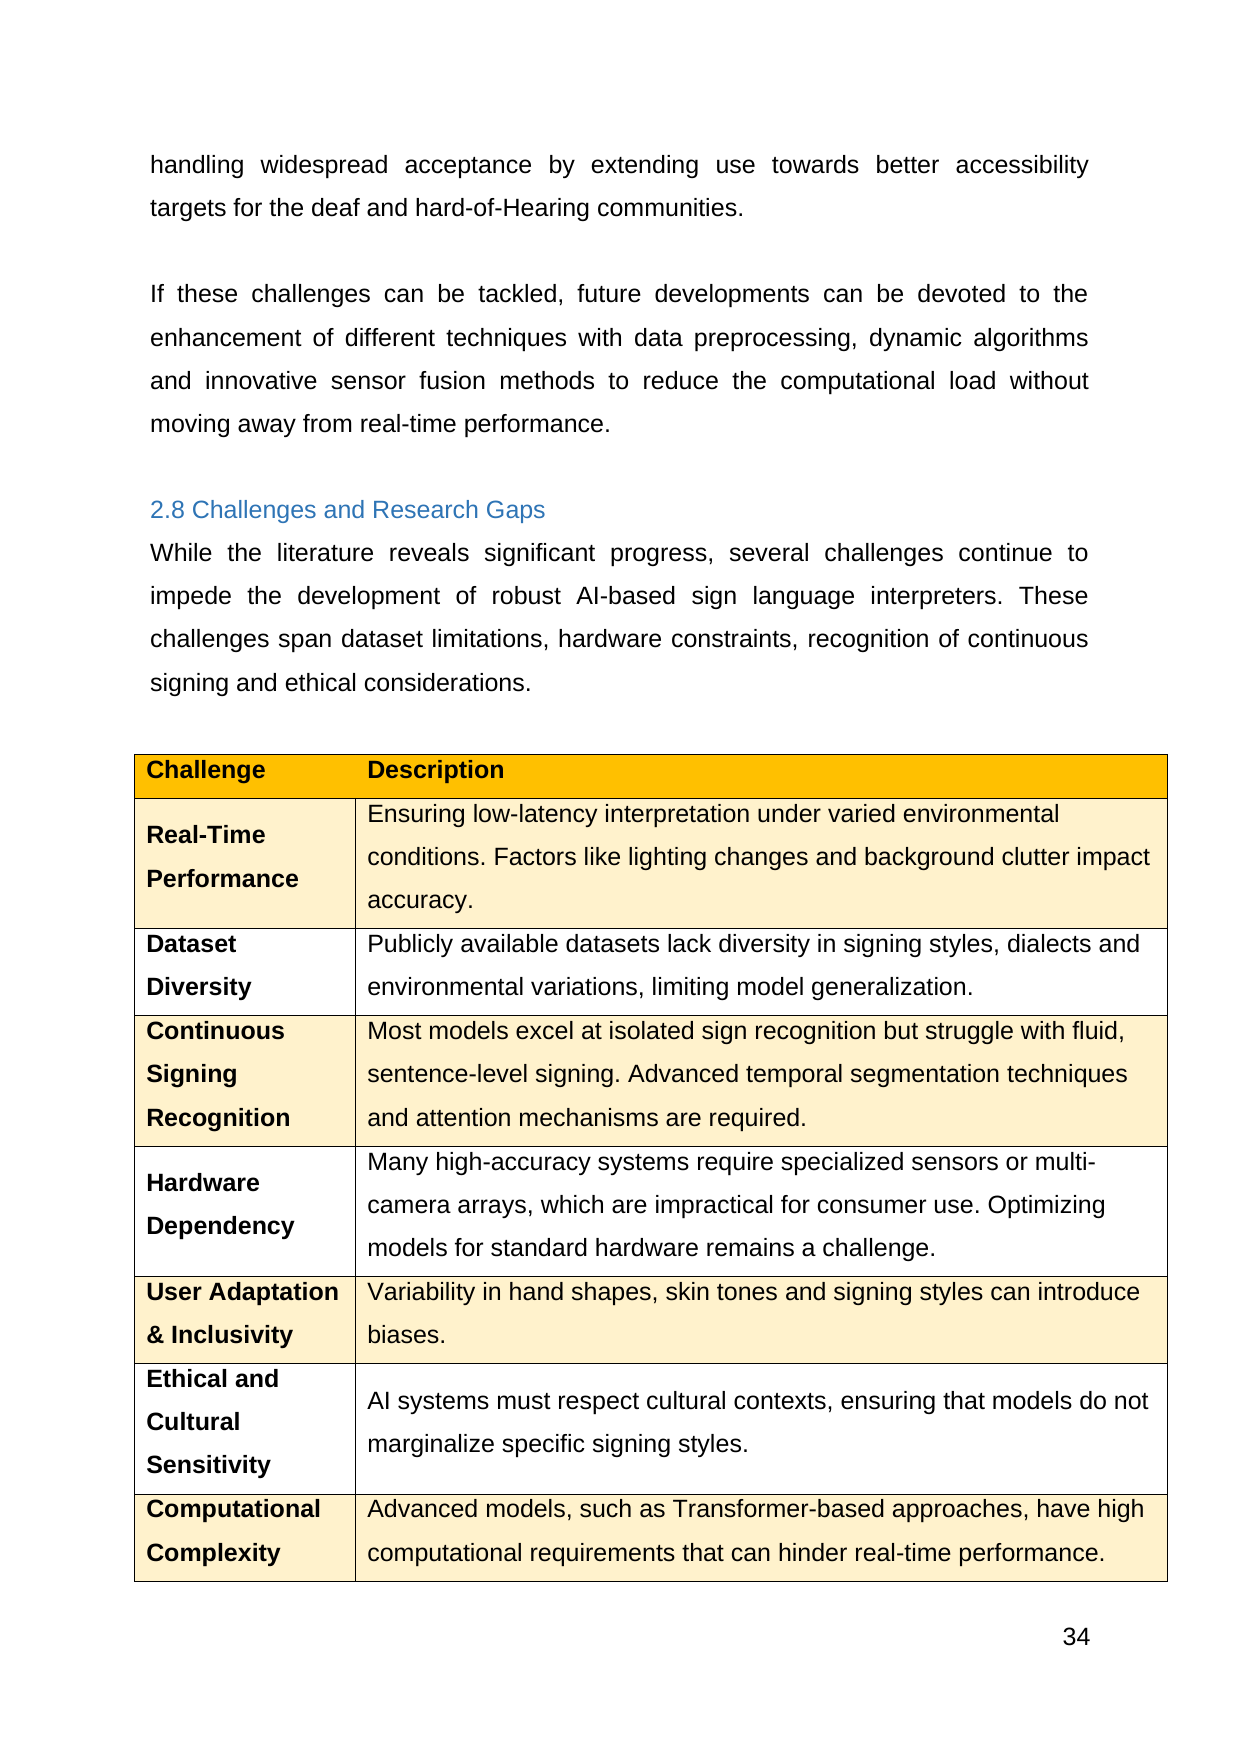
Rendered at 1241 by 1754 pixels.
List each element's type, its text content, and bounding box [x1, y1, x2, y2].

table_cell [356, 1495, 1167, 1581]
table_header Challenge [135, 755, 355, 798]
table_cell Continuous Signing Recognition [135, 1016, 355, 1146]
table_cell User Adaptation & Inclusivity [135, 1277, 355, 1363]
subtitle 2.8 Challenges and Research Gaps [150, 495, 1090, 524]
table_cell Publicly available datasets lack diversity in signing styles, dialects and environmental variations, limiting model generalization. [356, 929, 1167, 1015]
table_header Description [356, 755, 1167, 798]
table_cell Ethical and Cultural Sensitivity [135, 1364, 355, 1493]
table_cell Most models excel at isolated sign recognition but struggle with fluid, sentence-level signing. Advanced temporal segmentation techniques and attention mechanisms are required. [356, 1016, 1167, 1146]
table_cell Real-Time Performance [135, 799, 355, 928]
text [150, 150, 1090, 222]
table_cell Ensuring low-latency interpretation under varied environmental conditions. Factors like lighting changes and background clutter impact accuracy. [356, 799, 1167, 928]
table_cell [135, 1495, 355, 1581]
table_cell Variability in hand shapes, skin tones and signing styles can introduce biases. [356, 1277, 1167, 1363]
text If these challenges can be tackled, future developments can be devoted to the enhancement of different techniques with data preprocessing, dynamic algorithms and innovative sensor fusion methods to reduce the computational load without moving away from real-time performance. [150, 279, 1090, 437]
text While the literature reveals significant progress, several challenges continue to impede the development of robust AI-based sign language interpreters. These challenges span dataset limitations, hardware constraints, recognition of continuous signing and ethical considerations. [150, 538, 1090, 696]
table_cell Many high-accuracy systems require specialized sensors or multi-camera arrays, which are impractical for consumer use. Optimizing models for standard hardware remains a challenge. [356, 1147, 1167, 1276]
table_cell Hardware Dependency [135, 1147, 355, 1276]
table_cell AI systems must respect cultural contexts, ensuring that models do not marginalize specific signing styles. [356, 1364, 1167, 1493]
table_cell Dataset Diversity [135, 929, 355, 1015]
